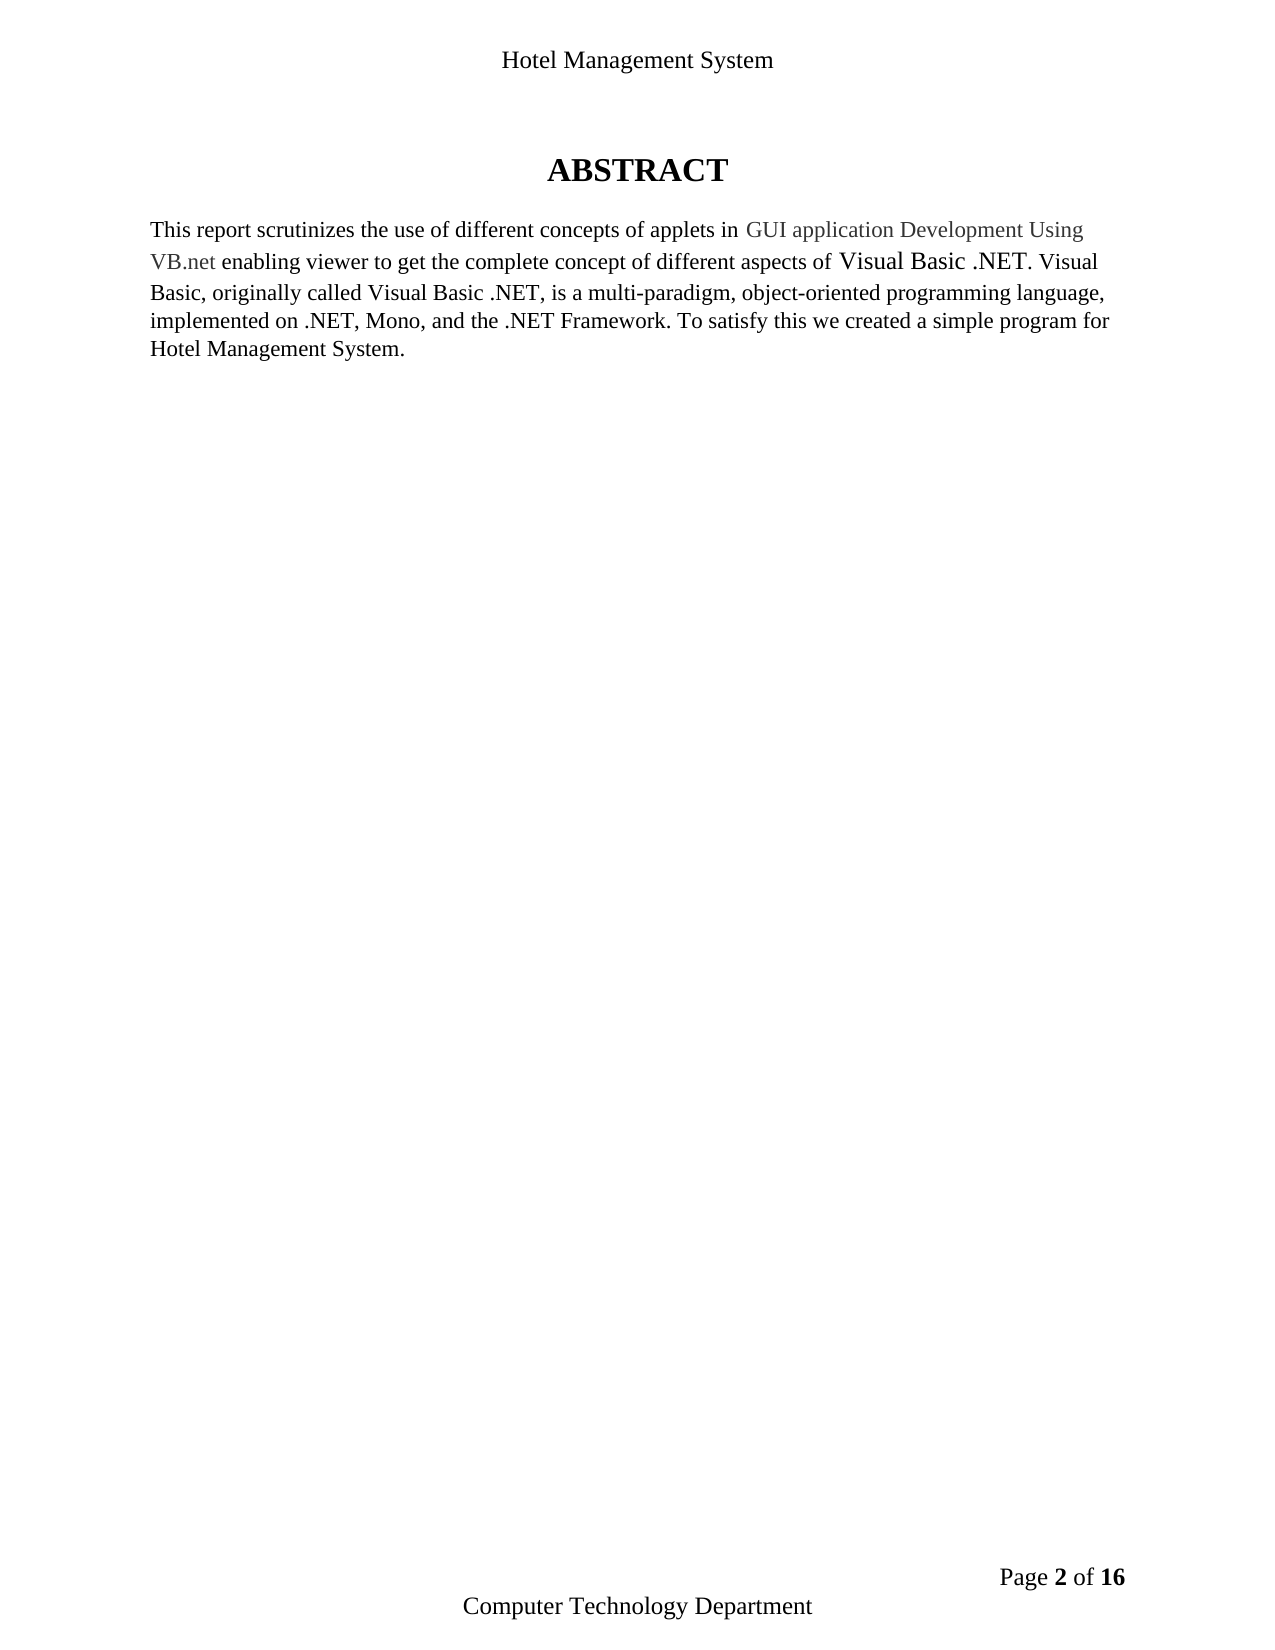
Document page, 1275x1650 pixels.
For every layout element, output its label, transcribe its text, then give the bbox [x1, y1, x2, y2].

text ABSTRACT [150, 150, 1125, 188]
text This report scrutinizes the use of different concepts of applets in GUI application Development Using VB.net enabling viewer to get the complete concept of different aspects of Visual Basic .NET. Visual Basic, originally called Visual Basic .NET, is a multi-paradigm, object-oriented programming language, implemented on .NET, Mono, and the .NET Framework. To satisfy this we created a simple program for Hotel Management System. [150, 216, 1125, 362]
